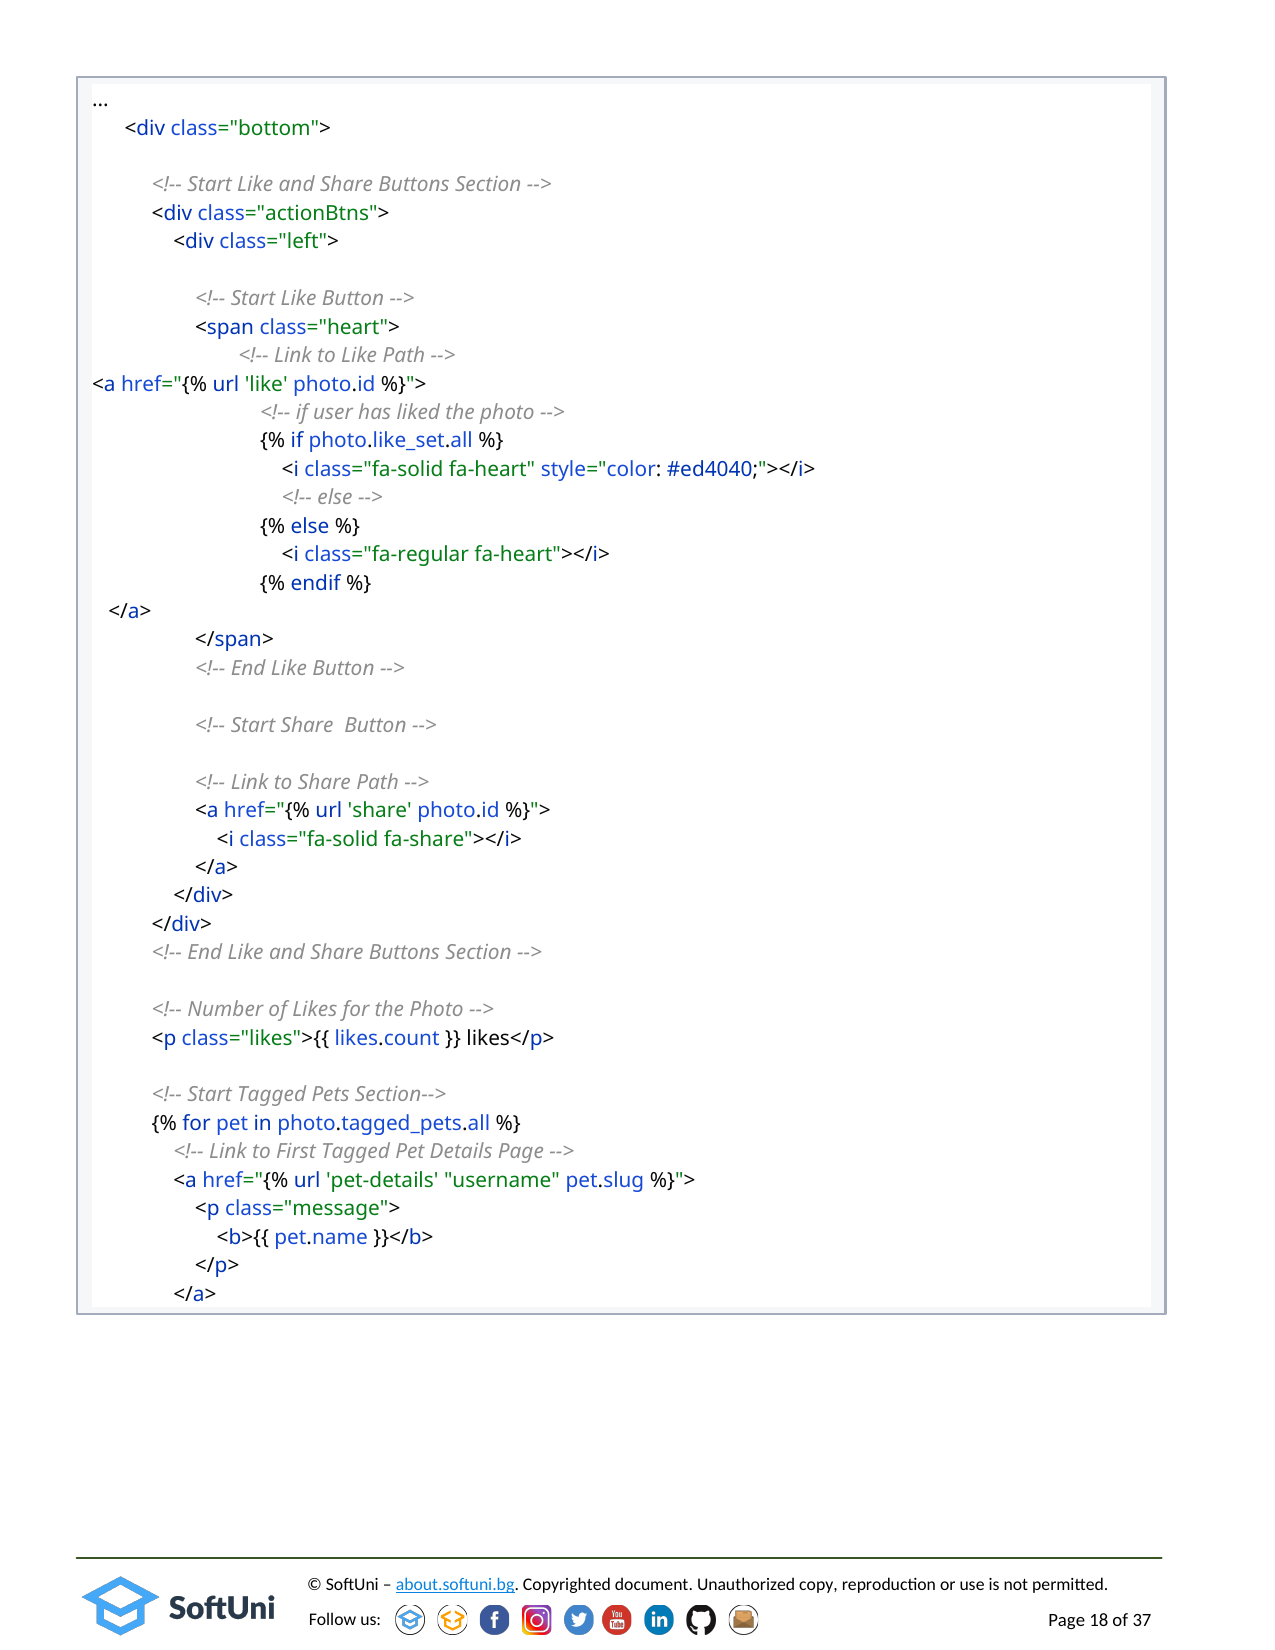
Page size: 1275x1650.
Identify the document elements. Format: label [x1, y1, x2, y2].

picture [437, 1605, 468, 1635]
picture [658, 1617, 667, 1626]
picture [667, 1605, 674, 1613]
picture [522, 1605, 552, 1635]
picture [479, 1605, 510, 1635]
picture [602, 1605, 632, 1635]
picture [665, 1626, 674, 1635]
picture [728, 1605, 759, 1635]
picture [686, 1605, 716, 1635]
picture [395, 1605, 425, 1635]
picture [644, 1626, 653, 1635]
picture [564, 1605, 594, 1635]
picture [644, 1605, 651, 1613]
picture [75, 1570, 281, 1641]
